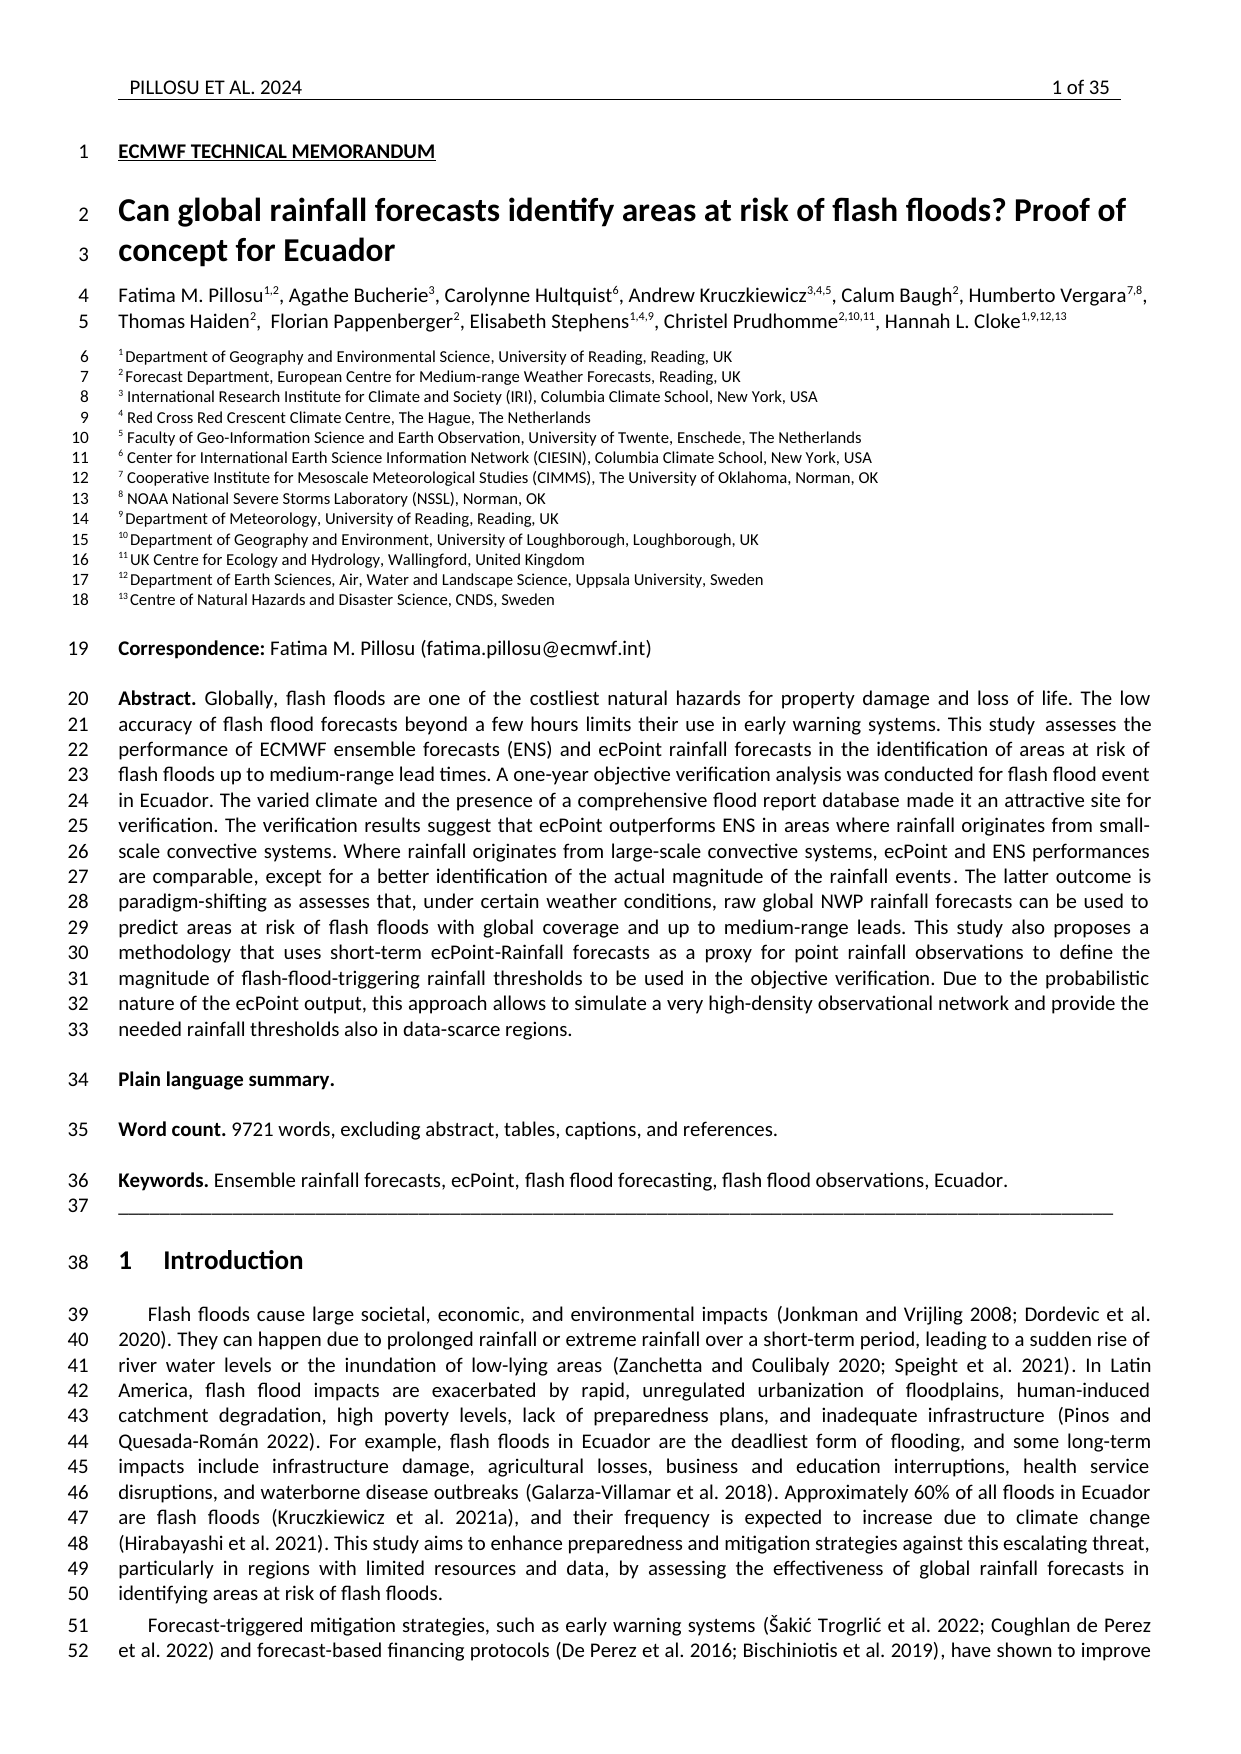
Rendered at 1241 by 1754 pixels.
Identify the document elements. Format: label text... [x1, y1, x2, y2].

text Fatima M. Pillosu1,2, Agathe Bucherie3, Carolynne Hultquist6, Andrew Kruczkiewicz3,4,5, Calum Baugh2, Humberto Vergara7,8, Thomas Haiden2, Florian Pappenberger2, Elisabeth Stephens1,4,9, Christel Prudhomme2,10,11, Hannah L. Cloke1,9,12,13 [118, 283, 1152, 333]
text 5 Faculty of Geo-Information Science and Earth Observation, University of Twente, Enschede, The Netherlands [118, 427, 1152, 447]
text Flash floods cause large societal, economic, and environmental impacts . They can happen due to prolonged rainfall or extreme rainfall over a short-term period, leading to a sudden rise of river water levels or the inundation of low-lying areas . In Latin America, flash flood impacts are exacerbated by rapid, unregulated urbanization of floodplains, human-induced catchment degradation, high poverty levels, lack of preparedness plans, and inadequate infrastructure . For example, flash floods in Ecuador are the deadliest form of flooding, and some long-term impacts include infrastructure damage, agricultural losses, business and education interruptions, health service disruptions, and waterborne disease outbreaks . Approximately 60% of all floods in Ecuador are flash floods , and their frequency is expected to increase due to climate change . This study aims to enhance preparedness and mitigation strategies against this escalating threat, particularly in regions with limited resources and data, by assessing the effectiveness of global rainfall forecasts in identifying areas at risk of flash floods. [118, 1301, 1152, 1606]
text 4 Red Cross Red Crescent Climate Centre, The Hague, The Netherlands [118, 407, 1152, 427]
text 6 Center for International Earth Science Information Network (CIESIN), Columbia Climate School, New York, USA [118, 447, 1152, 468]
text 3 International Research Institute for Climate and Society (IRI), Columbia Climate School, New York, USA [118, 387, 1152, 407]
text 10 Department of Geography and Environment, University of Loughborough, Loughborough, UK [118, 529, 1152, 549]
text 2 Forecast Department, European Centre for Medium-range Weather Forecasts, Reading, UK [118, 366, 1152, 387]
text Word count. 9721 words, excluding abstract, tables, captions, and references. [118, 1117, 1152, 1142]
text 13 Centre of Natural Hazards and Disaster Science, CNDS, Sweden [118, 590, 1152, 610]
text Can global rainfall forecasts identify areas at risk of flash floods? Proof of concept for Ecuador [118, 189, 1152, 270]
text Abstract. Globally, flash floods are one of the costliest natural hazards for property damage and loss of life. The low accuracy of flash flood forecasts beyond a few hours limits their use in early warning systems. This study assesses the performance of ECMWF ensemble forecasts (ENS) and ecPoint rainfall forecasts in the identification of areas at risk of flash floods up to medium-range lead times. A one-year objective verification analysis was conducted for flash flood event in Ecuador. The varied climate and the presence of a comprehensive flood report database made it an attractive site for verification. The verification results suggest that ecPoint outperforms ENS in areas where rainfall originates from small-scale convective systems. Where rainfall originates from large-scale convective systems, ecPoint and ENS performances are comparable, except for a better identification of the actual magnitude of the rainfall events. The latter outcome is paradigm-shifting as assesses that, under certain weather conditions, raw global NWP rainfall forecasts can be used to predict areas at risk of flash floods with global coverage and up to medium-range leads. This study also proposes a methodology that uses short-term ecPoint-Rainfall forecasts as a proxy for point rainfall observations to define the magnitude of flash-flood-triggering rainfall thresholds to be used in the objective verification. Due to the probabilistic nature of the ecPoint output, this approach allows to simulate a very high-density observational network and provide the needed rainfall thresholds also in data-scarce regions. [118, 685, 1152, 1041]
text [118, 1612, 1152, 1663]
text Plain language summary. [118, 1066, 1152, 1092]
subtitle Introduction [118, 1243, 1152, 1276]
title ________________________________________________________________________________________________ [118, 1192, 1152, 1218]
text 7 Cooperative Institute for Mesoscale Meteorological Studies (CIMMS), The University of Oklahoma, Norman, OK [118, 468, 1152, 488]
text 9 Department of Meteorology, University of Reading, Reading, UK [118, 508, 1152, 529]
text 8 NOAA National Severe Storms Laboratory (NSSL), Norman, OK [118, 488, 1152, 508]
text ECMWF TECHNICAL MEMORANDUM [118, 138, 1152, 164]
text 1 Department of Geography and Environmental Science, University of Reading, Reading, UK [118, 346, 1152, 366]
text 12 Department of Earth Sciences, Air, Water and Landscape Science, Uppsala University, Sweden [118, 569, 1152, 590]
text Keywords. Ensemble rainfall forecasts, ecPoint, flash flood forecasting, flash flood observations, Ecuador. [118, 1167, 1152, 1192]
text 11 UK Centre for Ecology and Hydrology, Wallingford, United Kingdom [118, 549, 1152, 569]
text Correspondence: Fatima M. Pillosu (fatima.pillosu@ecmwf.int) [118, 635, 1152, 660]
